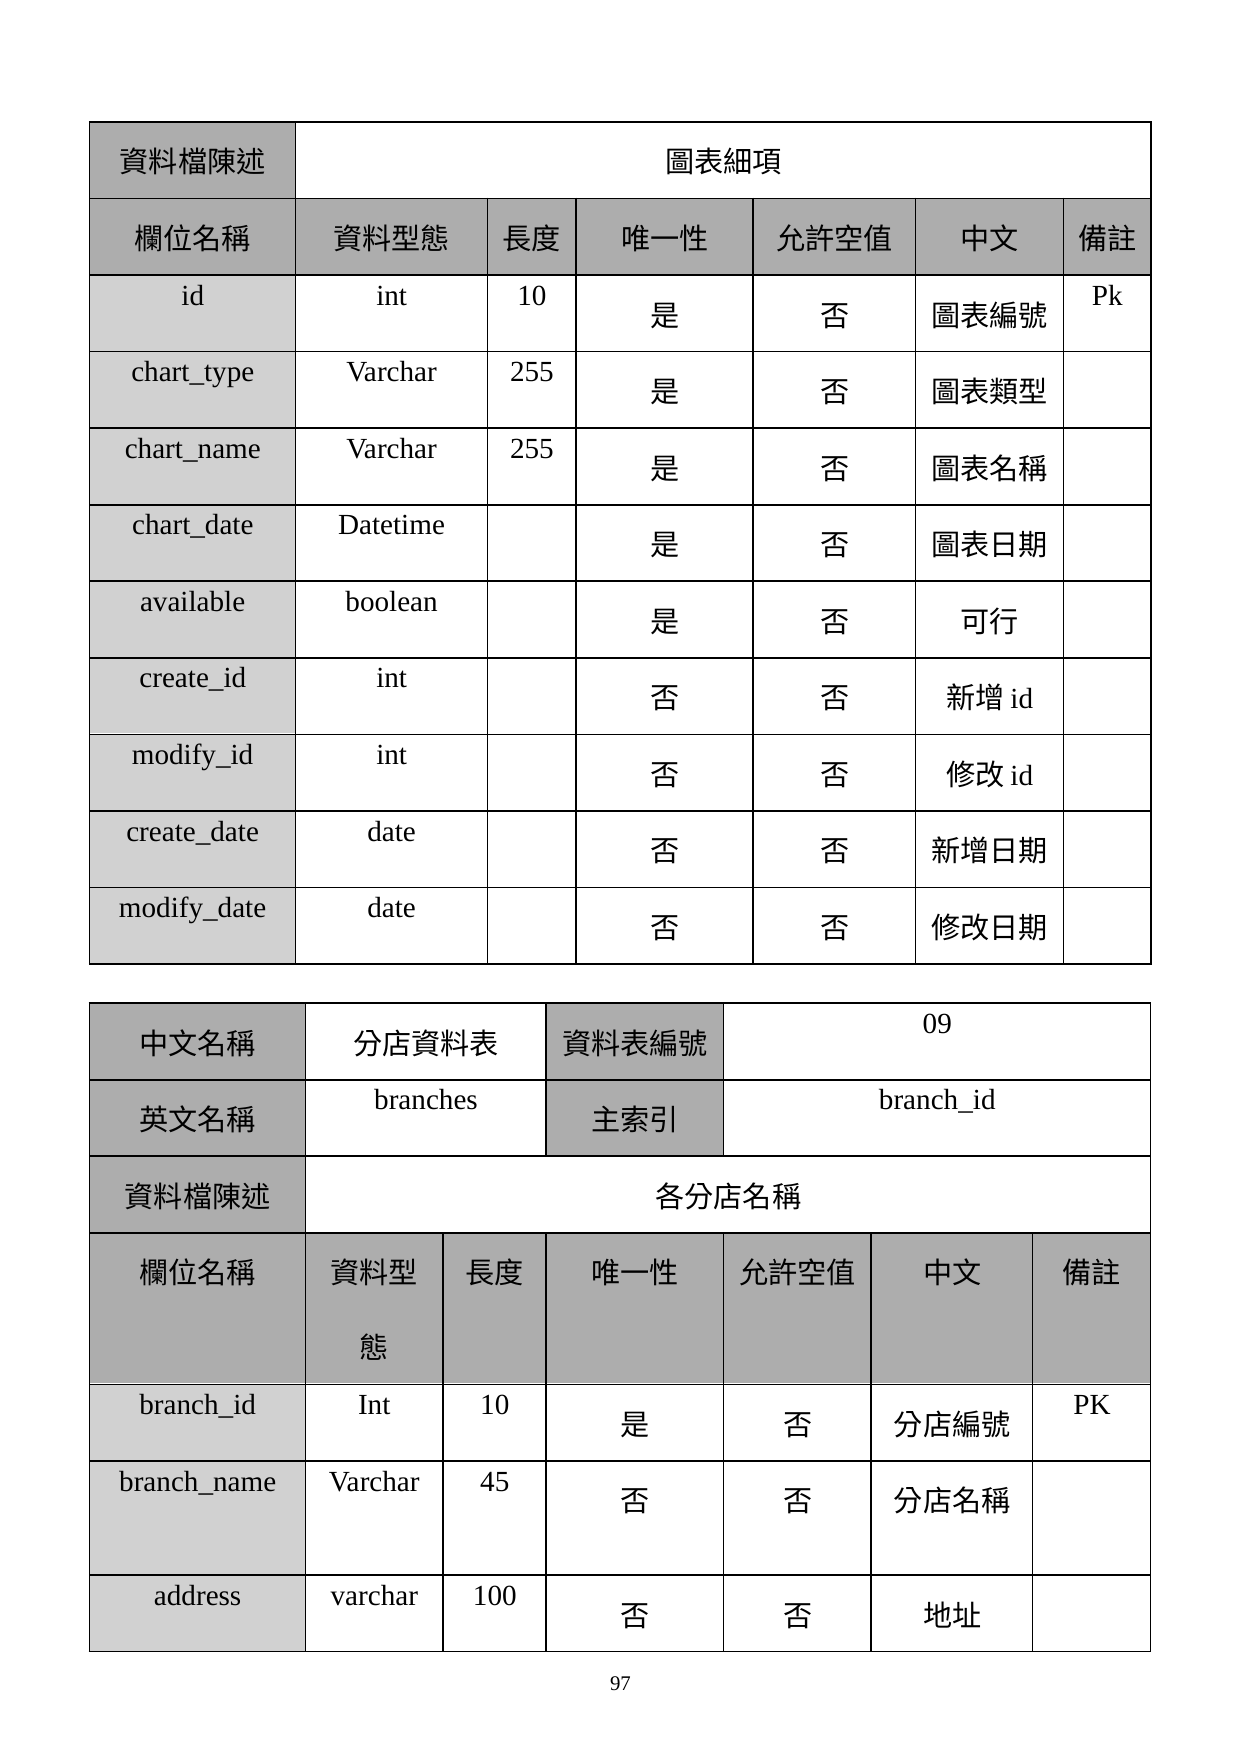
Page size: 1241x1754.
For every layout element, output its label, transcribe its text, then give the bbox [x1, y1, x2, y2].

table_cell 255 [488, 352, 575, 427]
table_cell Int [306, 1385, 442, 1460]
table_cell [488, 735, 575, 810]
table_cell [488, 659, 575, 733]
table_cell id [90, 276, 295, 351]
table_cell 是 [547, 1385, 723, 1460]
table_cell [1033, 1462, 1150, 1574]
table_cell int [296, 735, 487, 810]
table_cell 資料型態 [306, 1234, 442, 1383]
table_cell 否 [724, 1576, 870, 1651]
table_cell 否 [754, 582, 915, 657]
table_cell 新增日期 [916, 812, 1063, 887]
table_cell create_id [90, 659, 295, 733]
table_cell [1064, 352, 1150, 427]
table_cell 修改id [916, 735, 1063, 810]
table_cell 否 [724, 1385, 870, 1460]
table_cell 255 [488, 429, 575, 504]
table_cell 否 [547, 1576, 723, 1651]
table_cell [1064, 429, 1150, 504]
table_cell [1064, 506, 1150, 580]
table_cell Varchar [306, 1462, 442, 1574]
table_cell 圖表名稱 [916, 429, 1063, 504]
table_cell modify_id [90, 735, 295, 810]
table_cell 唯一性 [547, 1234, 723, 1383]
table_cell 否 [577, 812, 752, 887]
table_cell 圖表日期 [916, 506, 1063, 580]
table_cell 否 [547, 1462, 723, 1574]
table_cell 地址 [872, 1576, 1032, 1651]
table_cell 否 [754, 812, 915, 887]
table_cell [488, 582, 575, 657]
table_cell Varchar [296, 352, 487, 427]
table_cell 備註 [1033, 1234, 1150, 1383]
table_cell date [296, 888, 487, 963]
table_header 09 [724, 1004, 1150, 1079]
table_cell 中文 [916, 199, 1063, 274]
table_cell [1064, 735, 1150, 810]
table_cell 否 [577, 888, 752, 963]
table_cell 長度 [488, 199, 575, 274]
table_cell Pk [1064, 276, 1150, 351]
table_cell 可行 [916, 582, 1063, 657]
table_cell boolean [296, 582, 487, 657]
table_cell chart_type [90, 352, 295, 427]
table_cell int [296, 276, 487, 351]
table_cell 是 [577, 352, 752, 427]
table_cell varchar [306, 1576, 442, 1651]
table_cell 否 [754, 429, 915, 504]
table_cell create_date [90, 812, 295, 887]
table_cell 長度 [444, 1234, 545, 1383]
table_cell 新增id [916, 659, 1063, 733]
table_cell 唯一性 [577, 199, 752, 274]
table_cell 圖表類型 [916, 352, 1063, 427]
table_cell 否 [577, 735, 752, 810]
table_cell 欄位名稱 [90, 1234, 305, 1383]
table_cell 否 [754, 735, 915, 810]
table_cell chart_date [90, 506, 295, 580]
table_cell 中文 [872, 1234, 1032, 1383]
table_cell 否 [754, 352, 915, 427]
table_cell [1064, 888, 1150, 963]
table_cell 否 [754, 888, 915, 963]
table_cell PK [1033, 1385, 1150, 1460]
table_cell Varchar [296, 429, 487, 504]
table_cell chart_name [90, 429, 295, 504]
table_cell 主索引 [547, 1081, 723, 1155]
table_cell 分店編號 [872, 1385, 1032, 1460]
table_cell address [90, 1576, 305, 1651]
table_cell [488, 812, 575, 887]
table_cell [1064, 582, 1150, 657]
table_cell 各分店名稱 [306, 1157, 1150, 1232]
table_header 中文名稱 [90, 1004, 305, 1079]
table_cell int [296, 659, 487, 733]
table_cell branch_id [90, 1385, 305, 1460]
table_cell 資料型態 [296, 199, 487, 274]
table_cell 資料檔陳述 [90, 123, 295, 198]
table_cell 否 [724, 1462, 870, 1574]
table_cell 45 [444, 1462, 545, 1574]
table_cell [1033, 1576, 1150, 1651]
table_cell 否 [577, 659, 752, 733]
table_cell [1064, 659, 1150, 733]
table_cell 否 [754, 659, 915, 733]
table_cell 欄位名稱 [90, 199, 295, 274]
table_cell [1064, 812, 1150, 887]
table_cell 允許空值 [754, 199, 915, 274]
table_header 分店資料表 [306, 1004, 545, 1079]
table_header 資料表編號 [547, 1004, 723, 1079]
table_cell available [90, 582, 295, 657]
table_cell 是 [577, 429, 752, 504]
table_cell 10 [488, 276, 575, 351]
table_cell 備註 [1064, 199, 1150, 274]
table_cell branch_id [724, 1081, 1150, 1155]
table_cell 資料檔陳述 [90, 1157, 305, 1232]
table_cell 英文名稱 [90, 1081, 305, 1155]
table_cell 是 [577, 276, 752, 351]
table_cell [488, 506, 575, 580]
table_cell 圖表編號 [916, 276, 1063, 351]
table_cell 分店名稱 [872, 1462, 1032, 1574]
table_cell modify_date [90, 888, 295, 963]
table_cell [488, 888, 575, 963]
table_cell branches [306, 1081, 545, 1155]
table_cell 10 [444, 1385, 545, 1460]
table_cell 是 [577, 506, 752, 580]
table_cell date [296, 812, 487, 887]
table_cell 否 [754, 276, 915, 351]
table_cell branch_name [90, 1462, 305, 1574]
table_cell 修改日期 [916, 888, 1063, 963]
table_cell Datetime [296, 506, 487, 580]
table_cell 100 [444, 1576, 545, 1651]
table_cell 否 [754, 506, 915, 580]
table_cell 圖表細項 [296, 123, 1150, 198]
table_cell 允許空值 [724, 1234, 870, 1383]
table_cell 是 [577, 582, 752, 657]
